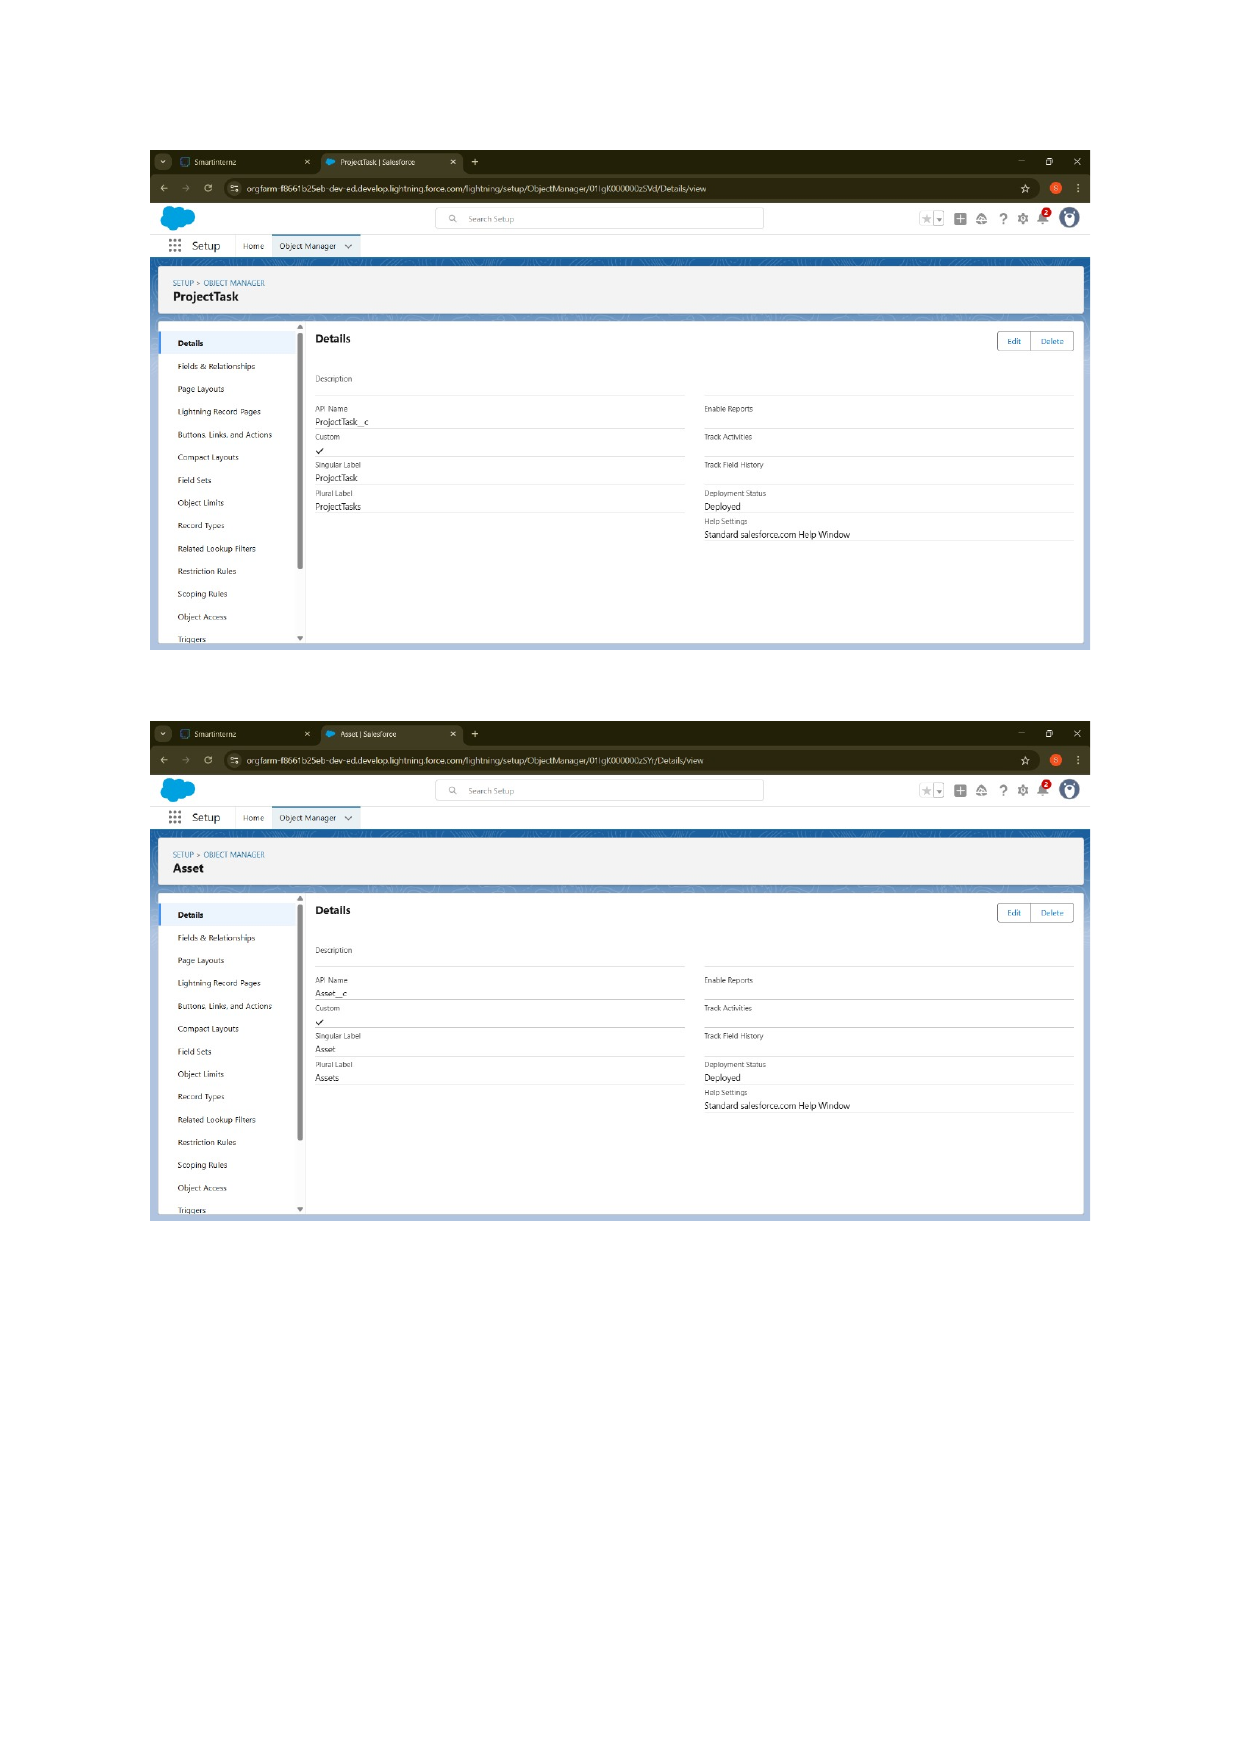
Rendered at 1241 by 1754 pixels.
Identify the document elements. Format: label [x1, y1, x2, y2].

picture [150, 721, 1091, 1221]
picture [150, 150, 1091, 650]
